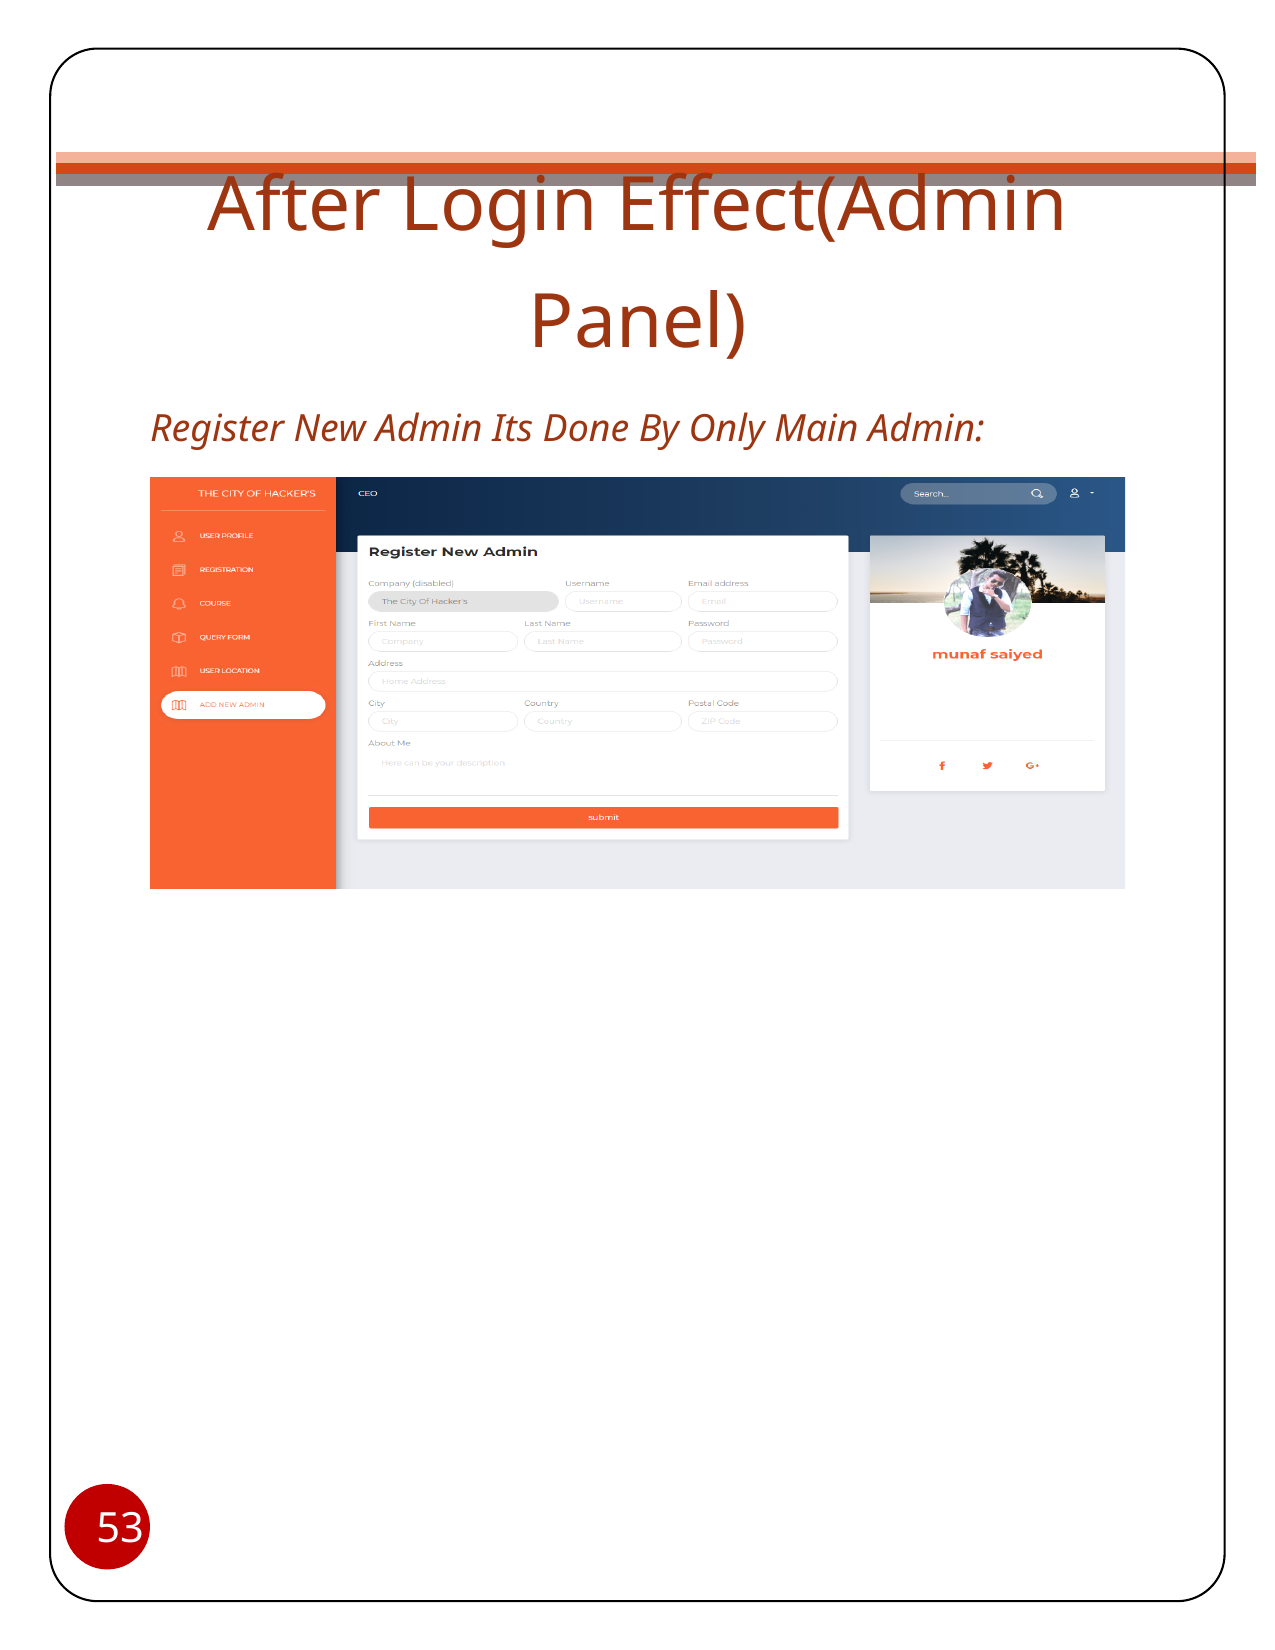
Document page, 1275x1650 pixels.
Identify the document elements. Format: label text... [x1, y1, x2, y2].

text After Login Effect(Admin Panel) [150, 150, 1125, 370]
text Register New Admin Its Done By Only Main Admin: [150, 402, 1125, 453]
picture [150, 477, 1125, 889]
